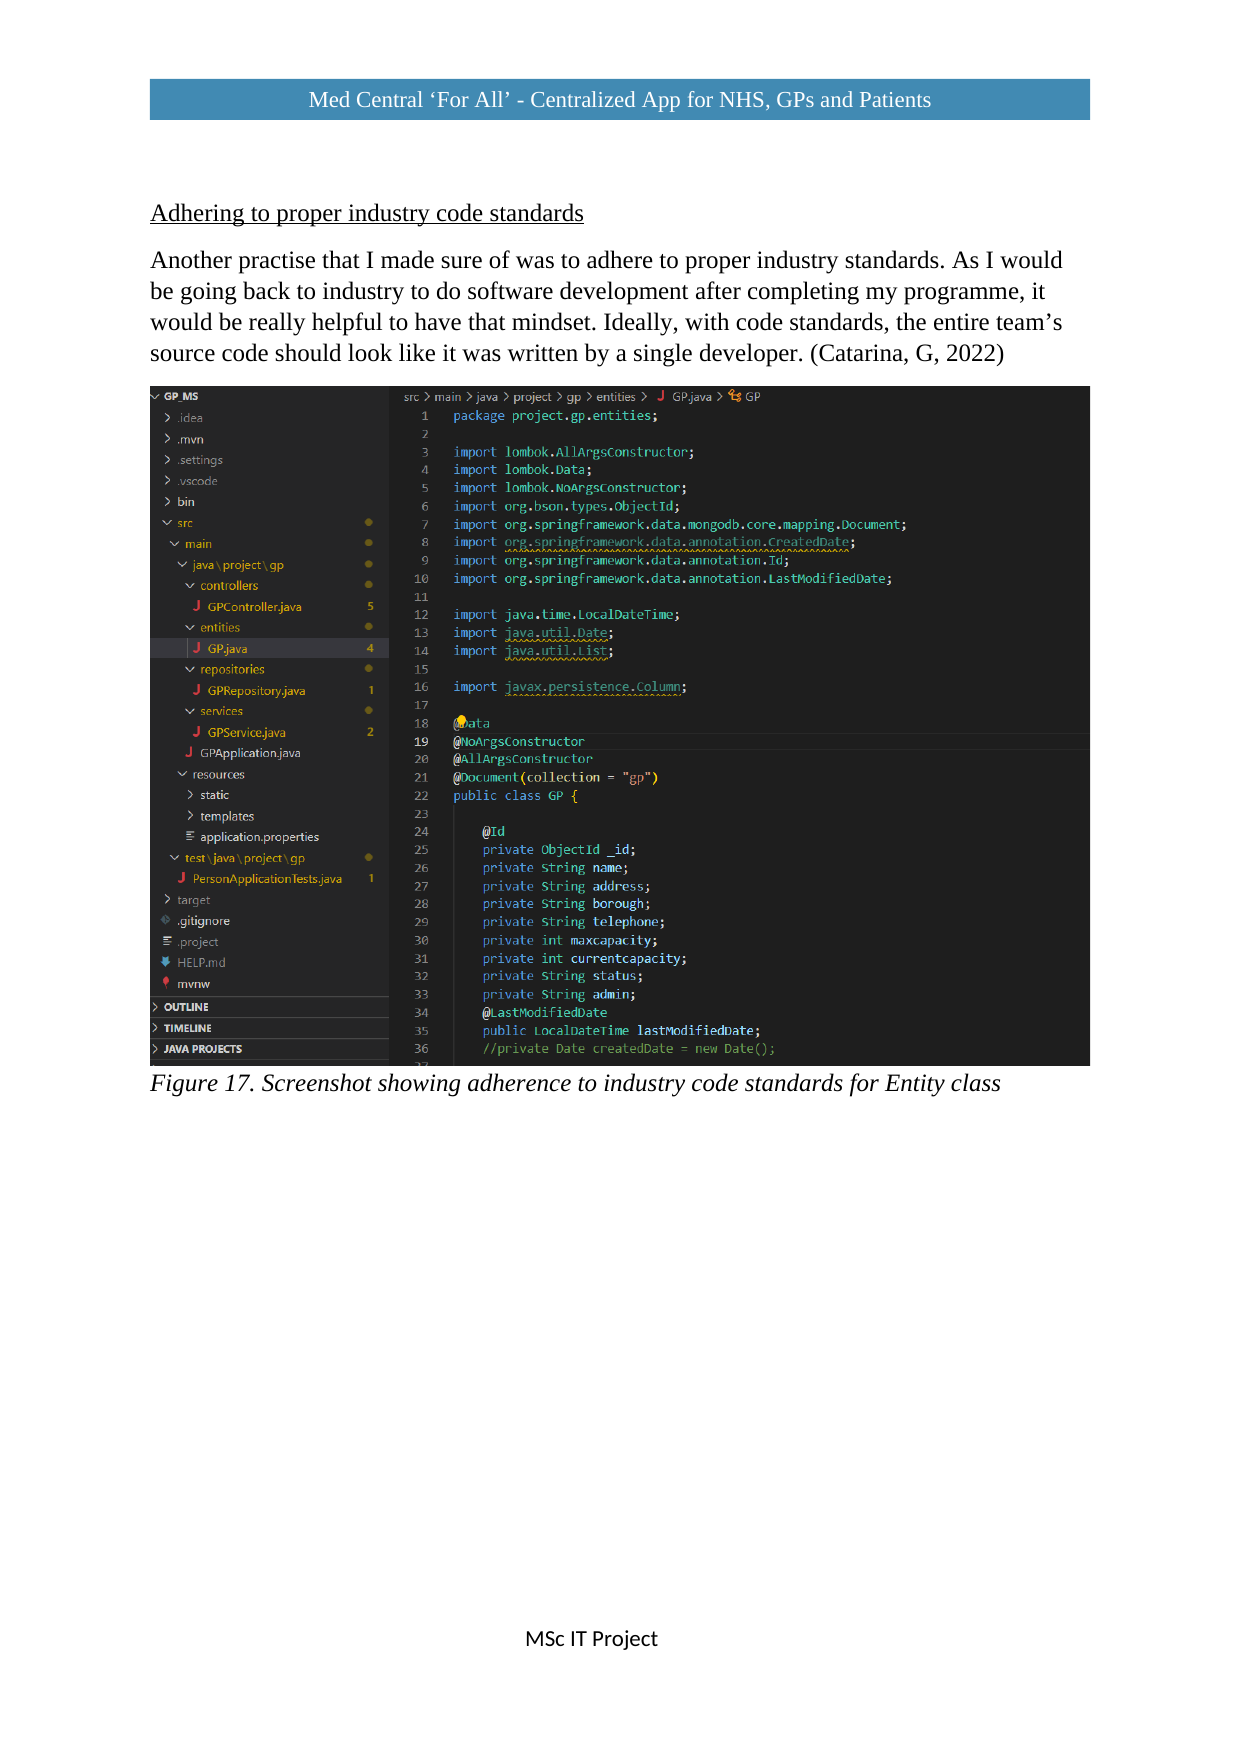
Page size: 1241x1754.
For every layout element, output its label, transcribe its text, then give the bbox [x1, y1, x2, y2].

picture [150, 386, 1091, 1066]
text Adhering to proper industry code standards [150, 198, 1090, 226]
text Figure 17. Screenshot showing adherence to industry code standards for Entity class [150, 1066, 1090, 1097]
text Another practise that I made sure of was to adhere to proper industry standards. As I would be going back to industry to do software development after completing my programme, it would be really helpful to have that mindset. Ideally, with code standards, the entire team’s source code should look like it was written by a single developer. (Catarina, G, 2022) [150, 245, 1090, 367]
